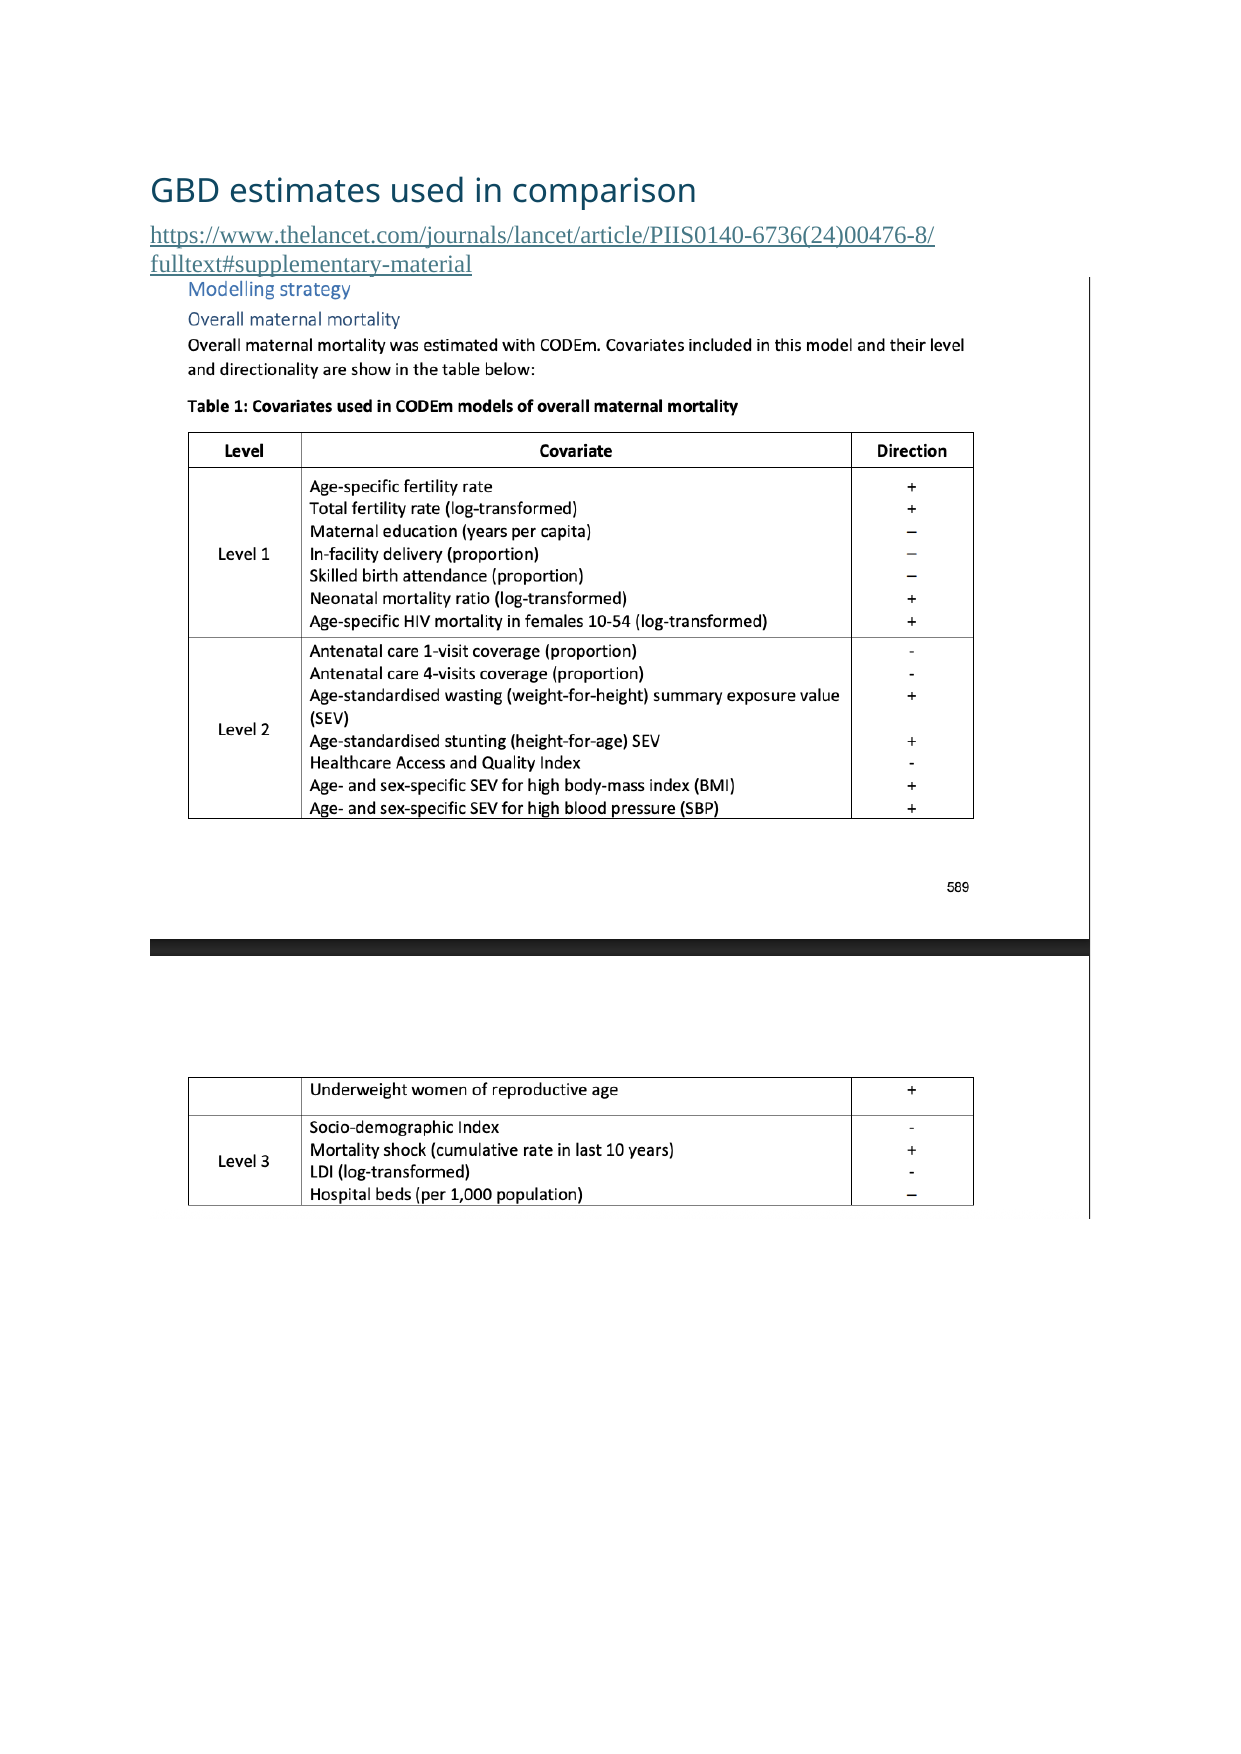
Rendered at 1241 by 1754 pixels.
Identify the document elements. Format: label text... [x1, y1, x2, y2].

subtitle GBD estimates used in comparison [150, 167, 1090, 212]
picture [150, 277, 1091, 1219]
text https://www.thelancet.com/journals/lancet/article/PIIS0140-6736(24)00476-8/fulltext#supplementary-material [150, 220, 1090, 277]
